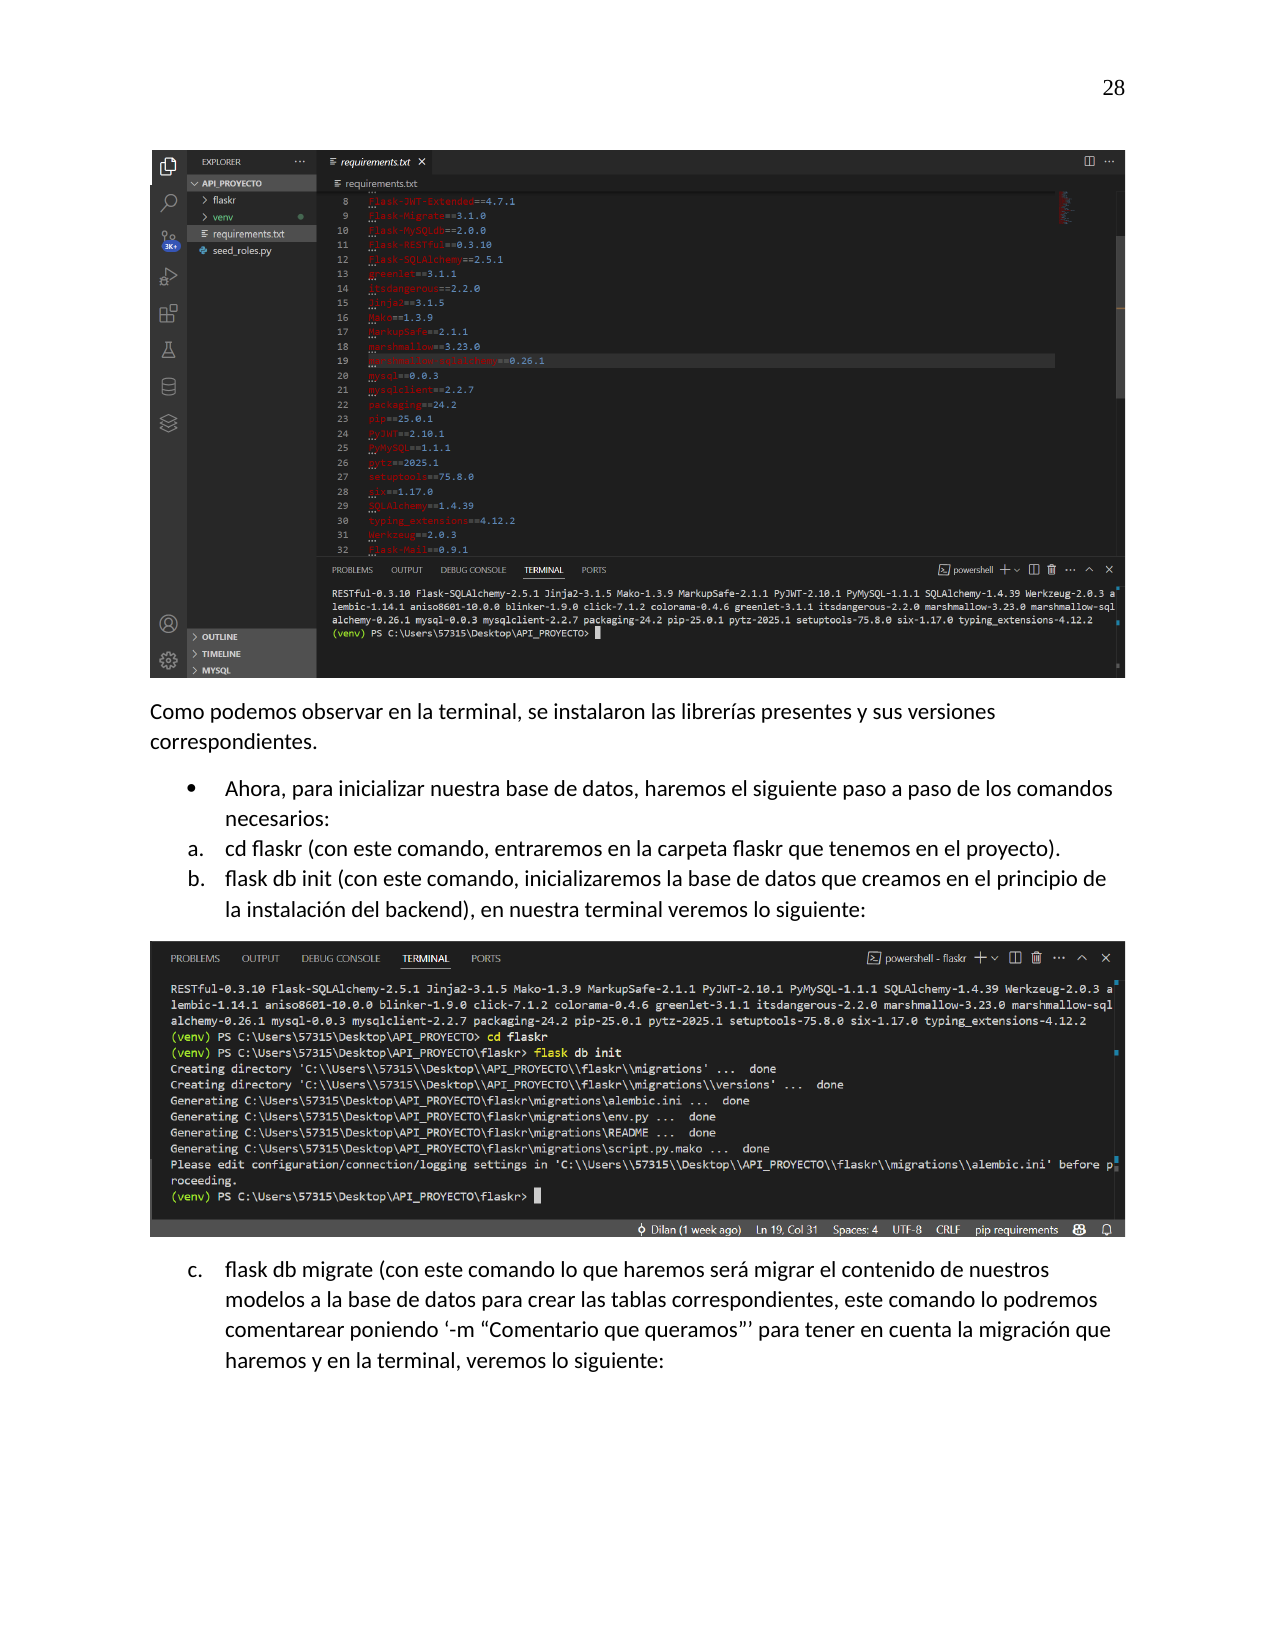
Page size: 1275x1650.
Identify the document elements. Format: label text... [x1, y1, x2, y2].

picture [150, 941, 1125, 1237]
list flask db migrate (con este comando lo que haremos será migrar el contenido de nuestros modelos a la base de datos para crear las tablas correspondientes, este comando lo podremos comentarear poniendo ‘-m “Comentario que queramos”’ para tener en cuenta la migración que haremos y en la terminal, veremos lo siguiente: [187, 1255, 1125, 1374]
list cd flaskr (con este comando, entraremos en la carpeta flaskr que tenemos en el proyecto). [187, 834, 1125, 862]
picture [150, 150, 1125, 678]
list Ahora, para inicializar nuestra base de datos, haremos el siguiente paso a paso de los comandos necesarios: [187, 774, 1125, 832]
list flask db init (con este comando, inicializaremos la base de datos que creamos en el principio de la instalación del backend), en nuestra terminal veremos lo siguiente: [187, 864, 1125, 923]
text Como podemos observar en la terminal, se instalaron las librerías presentes y sus versiones correspondientes. [150, 697, 1125, 755]
